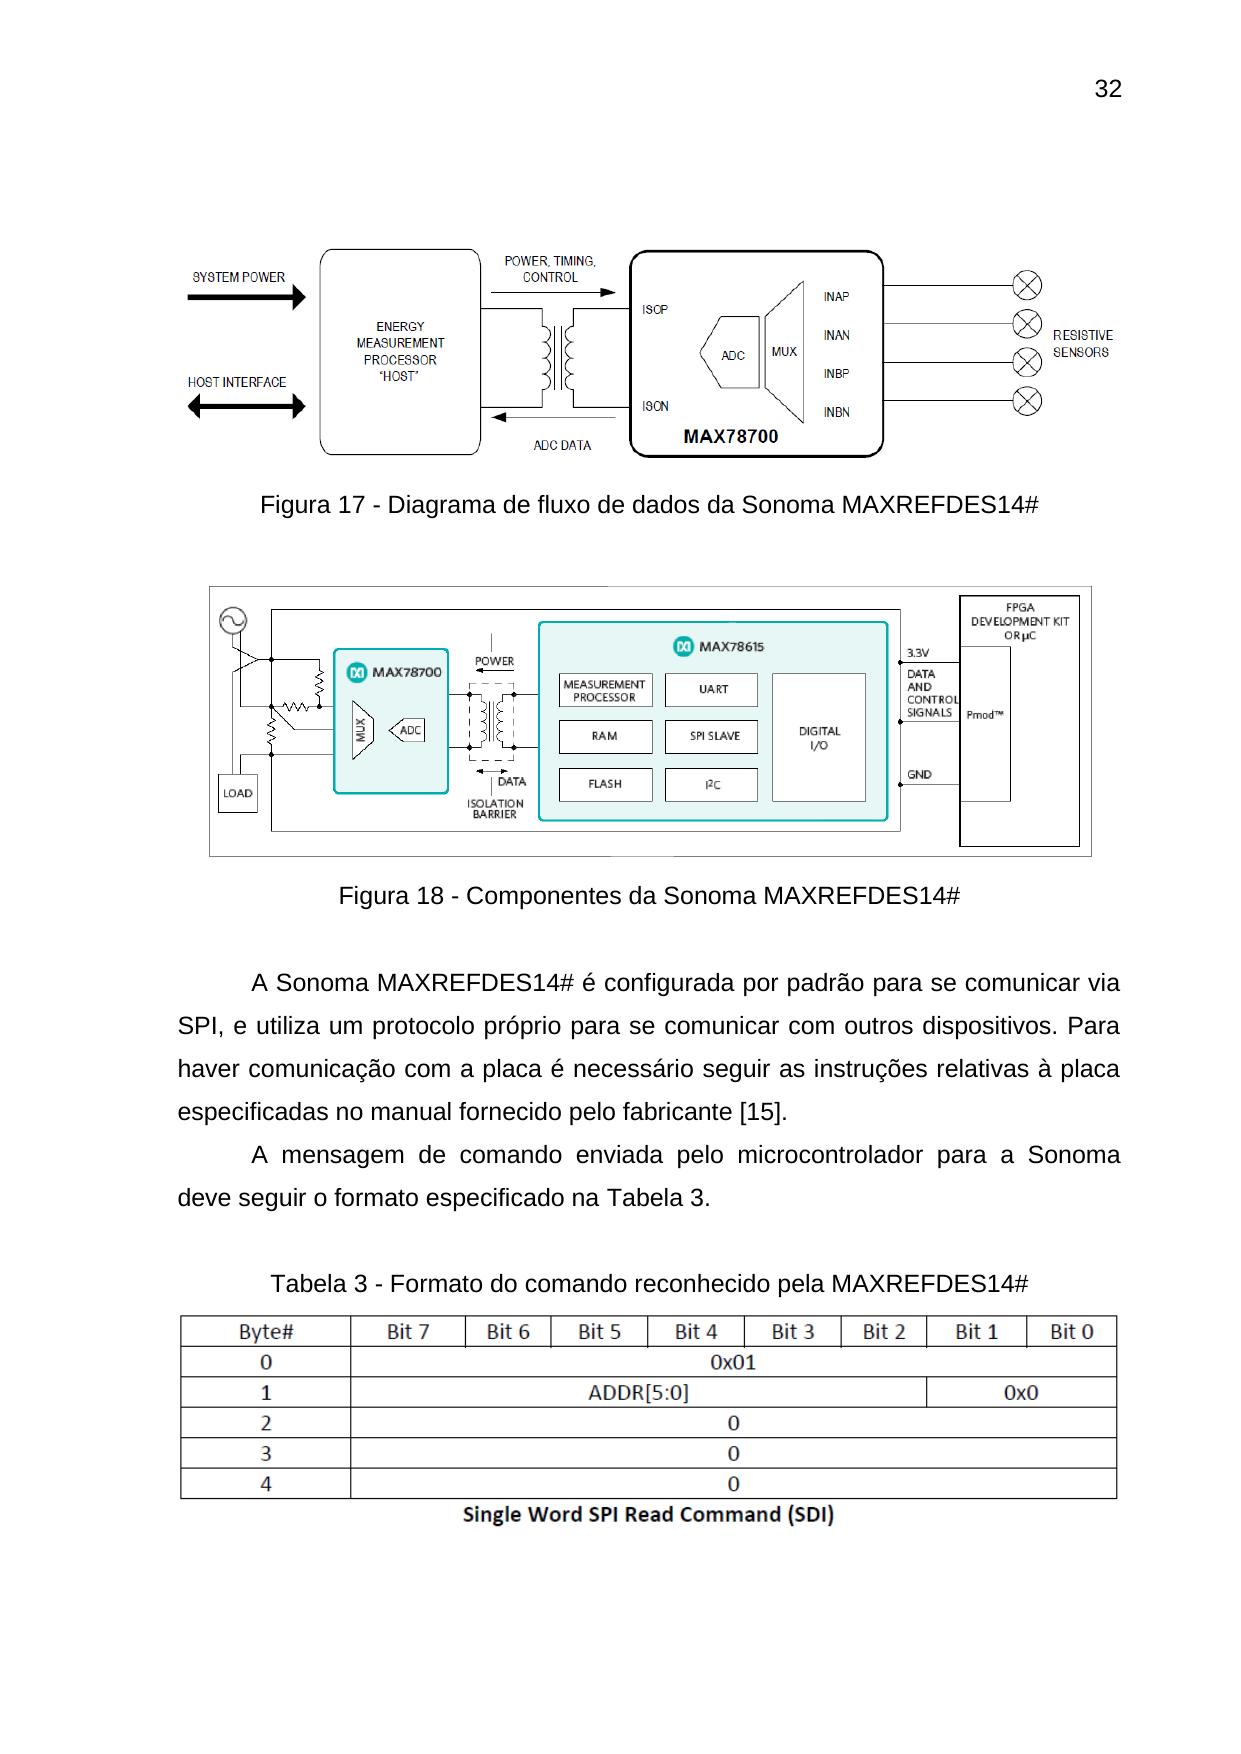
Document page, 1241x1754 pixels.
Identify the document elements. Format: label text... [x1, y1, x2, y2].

text Figura 17 - Diagrama de fluxo de dados da Sonoma MAXREFDES14# [177, 490, 1122, 519]
text A mensagem de comando enviada pelo microcontrolador para a Sonoma deve seguir o formato especificado na Tabela 3. [177, 1140, 1122, 1212]
text A Sonoma MAXREFDES14# é configurada por padrão para se comunicar via SPI, e utiliza um protocolo próprio para se comunicar com outros dispositivos. Para haver comunicação com a placa é necessário seguir as instruções relativas à placa especificadas no manual fornecido pelo fabricante [15]. [177, 967, 1122, 1126]
text Tabela 3 - Formato do comando reconhecido pela MAXREFDES14# [177, 1269, 1122, 1298]
picture [197, 576, 1102, 867]
picture [177, 1312, 1123, 1533]
text Figura 18 - Componentes da Sonoma MAXREFDES14# [177, 881, 1122, 910]
picture [177, 230, 1122, 476]
